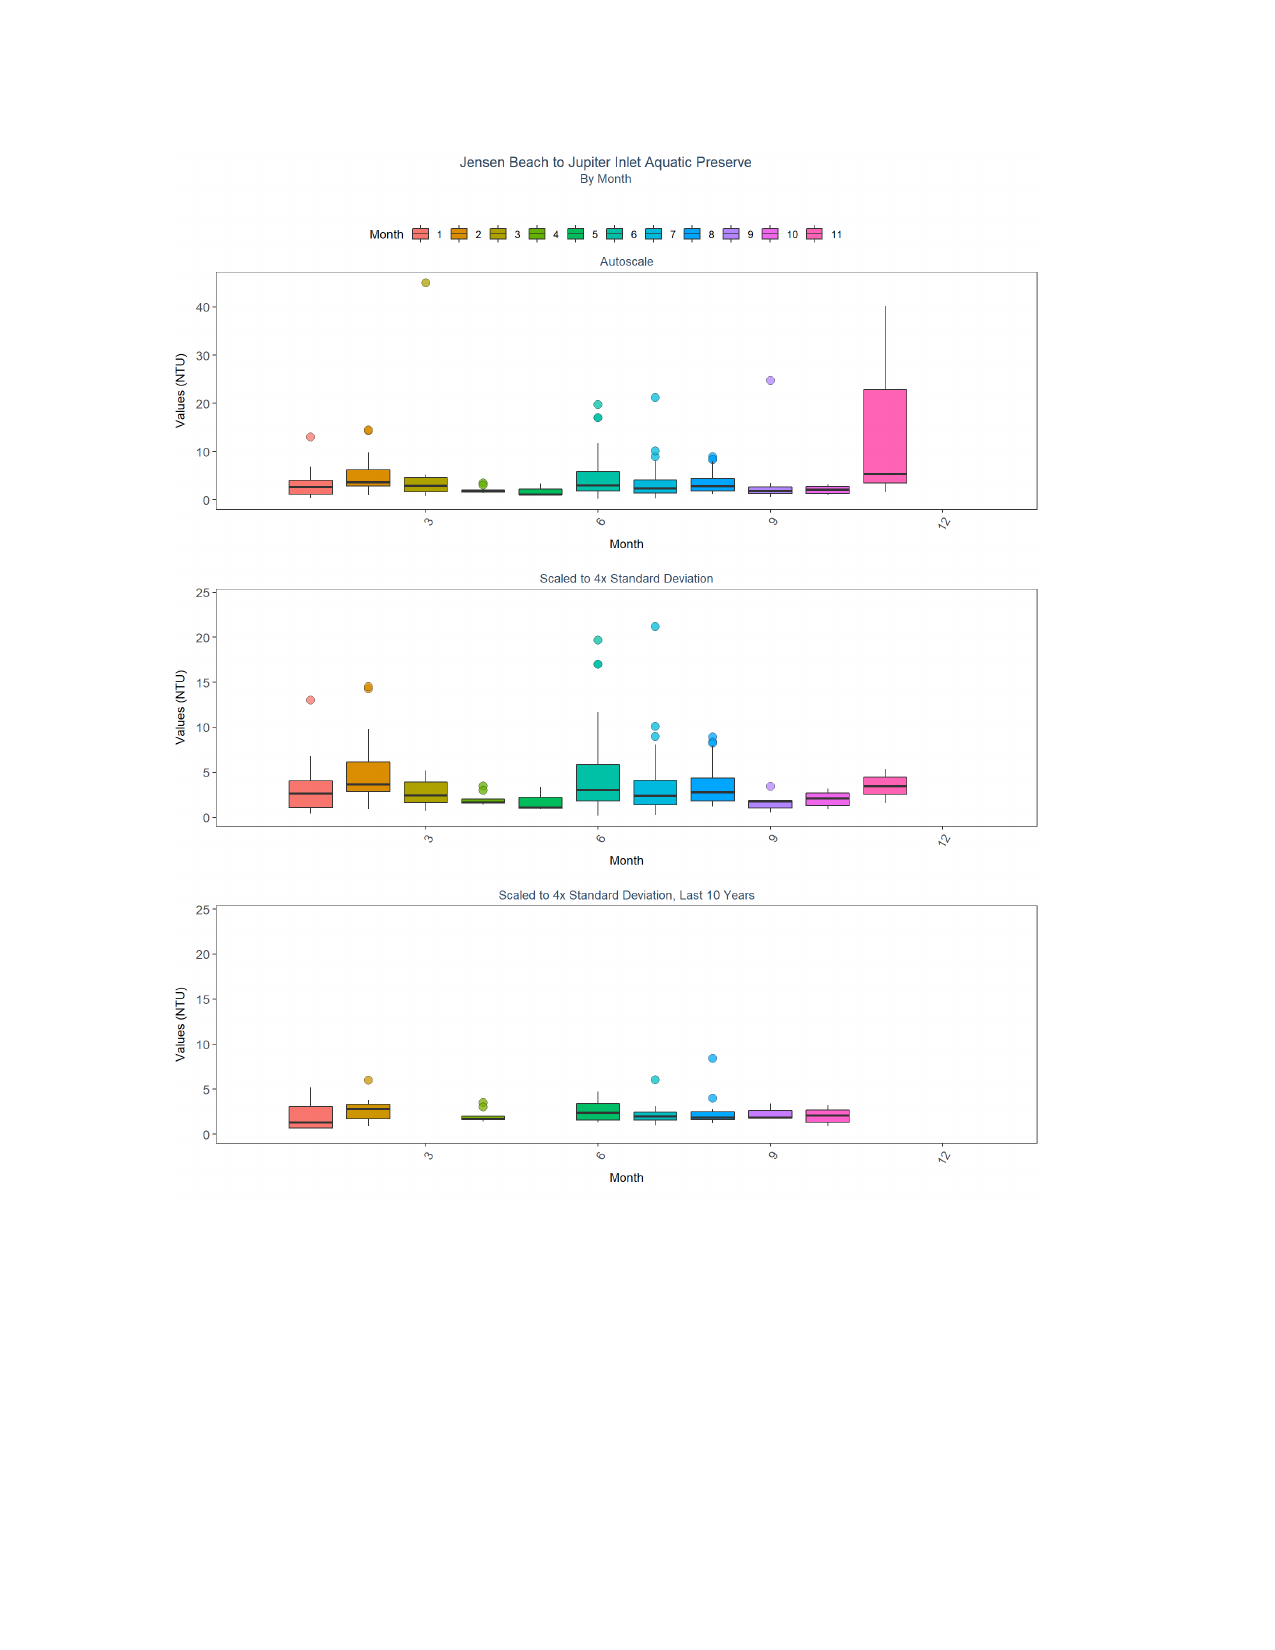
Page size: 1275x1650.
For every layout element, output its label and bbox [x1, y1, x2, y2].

picture [168, 150, 1044, 1200]
